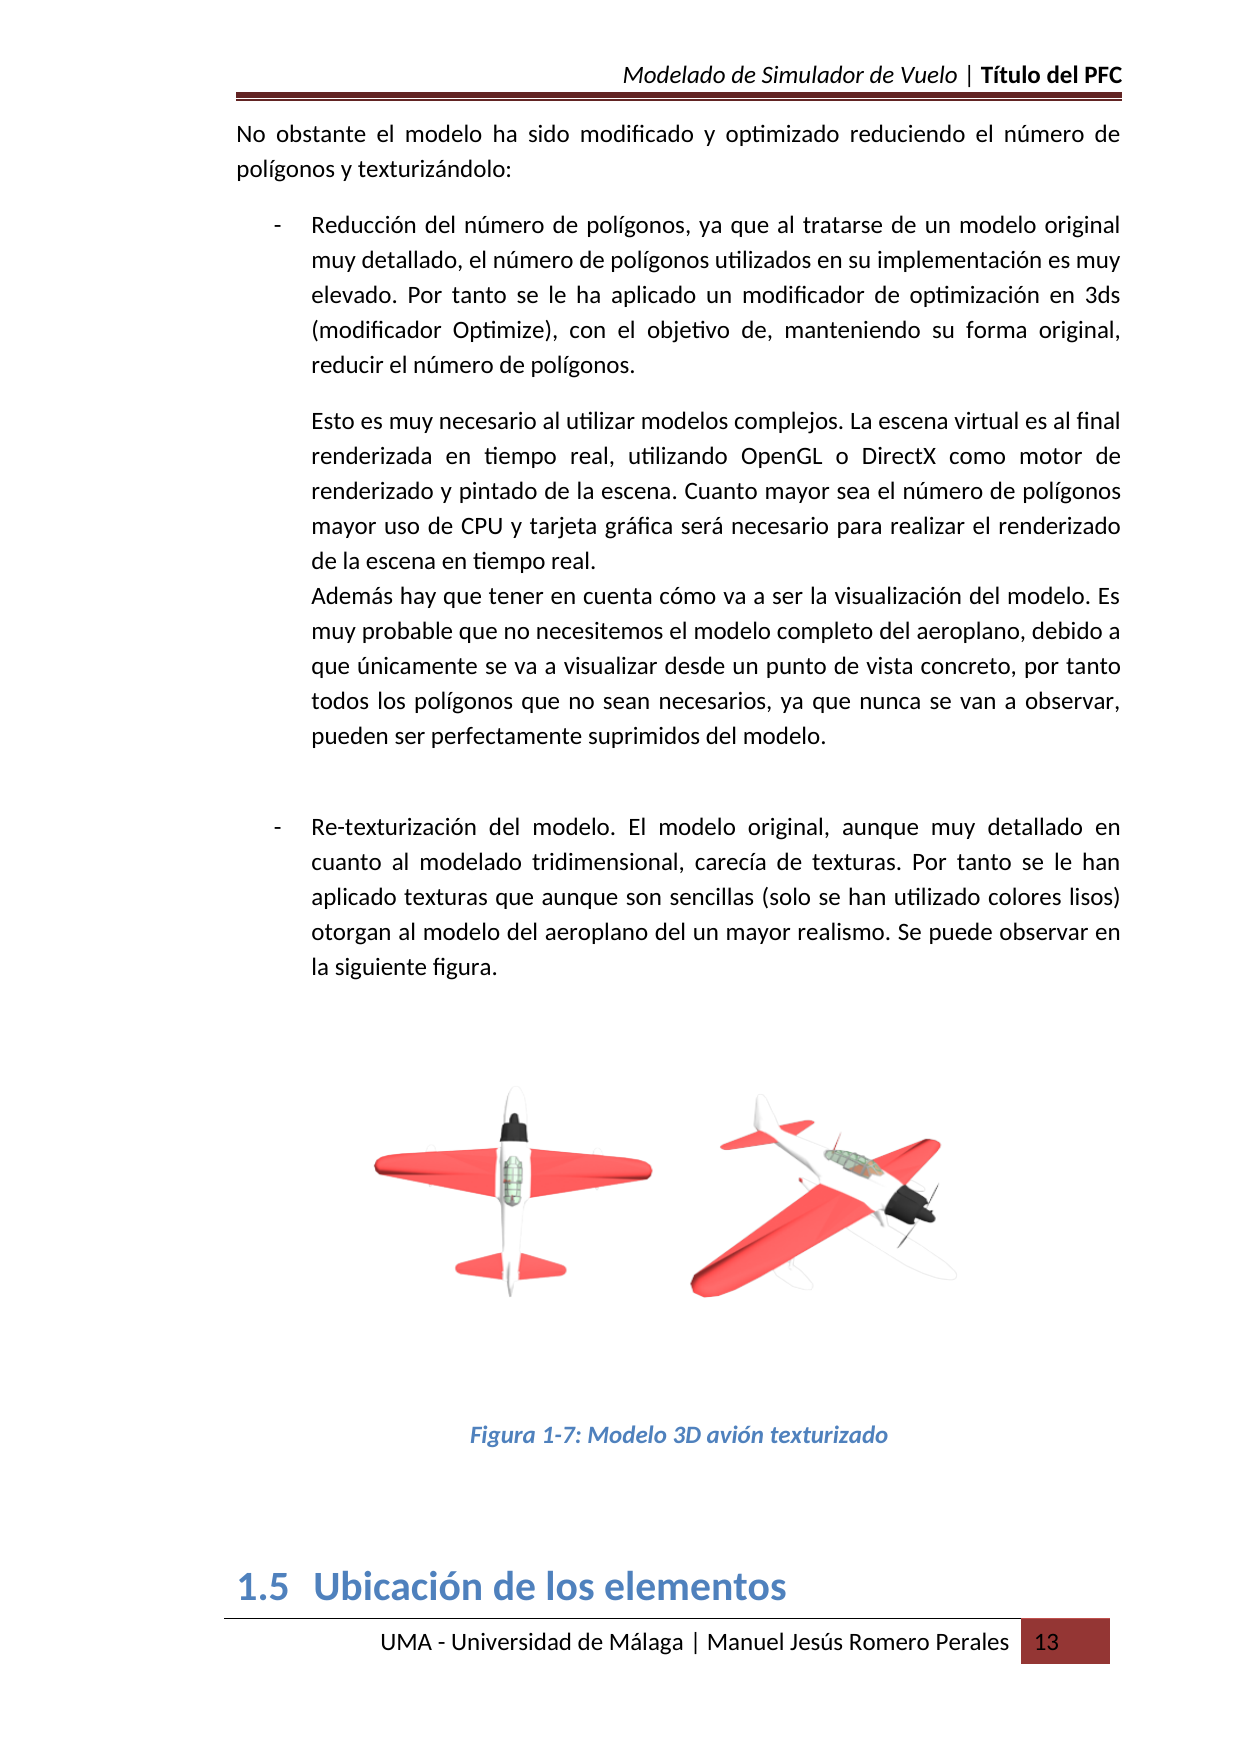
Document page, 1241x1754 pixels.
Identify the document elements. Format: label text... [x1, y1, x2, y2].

list Reducción del número de polígonos, ya que al tratarse de un modelo original muy detallado, el número de polígonos utilizados en su implementación es muy elevado. Por tanto se le ha aplicado un modificador de optimización en 3ds (modificador Optimize), con el objetivo de, manteniendo su forma original, reducir el número de polígonos. [274, 209, 1122, 379]
subtitle Ubicación de los elementos [236, 1560, 1122, 1611]
list Además hay que tener en cuenta cómo va a ser la visualización del modelo. Es muy probable que no necesitemos el modelo completo del aeroplano, debido a que únicamente se va a visualizar desde un punto de vista concreto, por tanto todos los polígonos que no sean necesarios, ya que nunca se van a observar, pueden ser perfectamente suprimidos del modelo. [311, 580, 1122, 750]
list Re-texturización del modelo. El modelo original, aunque muy detallado en cuanto al modelado tridimensional, carecía de texturas. Por tanto se le han aplicado texturas que aunque son sencillas (solo se han utilizado colores lisos) otorgan al modelo del aeroplano del un mayor realismo. Se puede observar en la siguiente figura. [274, 811, 1122, 981]
picture [335, 1006, 1023, 1394]
list Esto es muy necesario al utilizar modelos complejos. La escena virtual es al final renderizada en tiempo real, utilizando OpenGL o DirectX como motor de renderizado y pintado de la escena. Cuanto mayor sea el número de polígonos mayor uso de CPU y tarjeta gráfica será necesario para realizar el renderizado de la escena en tiempo real. [311, 405, 1122, 575]
text No obstante el modelo ha sido modificado y optimizado reduciendo el número de polígonos y texturizándolo: [236, 118, 1122, 184]
